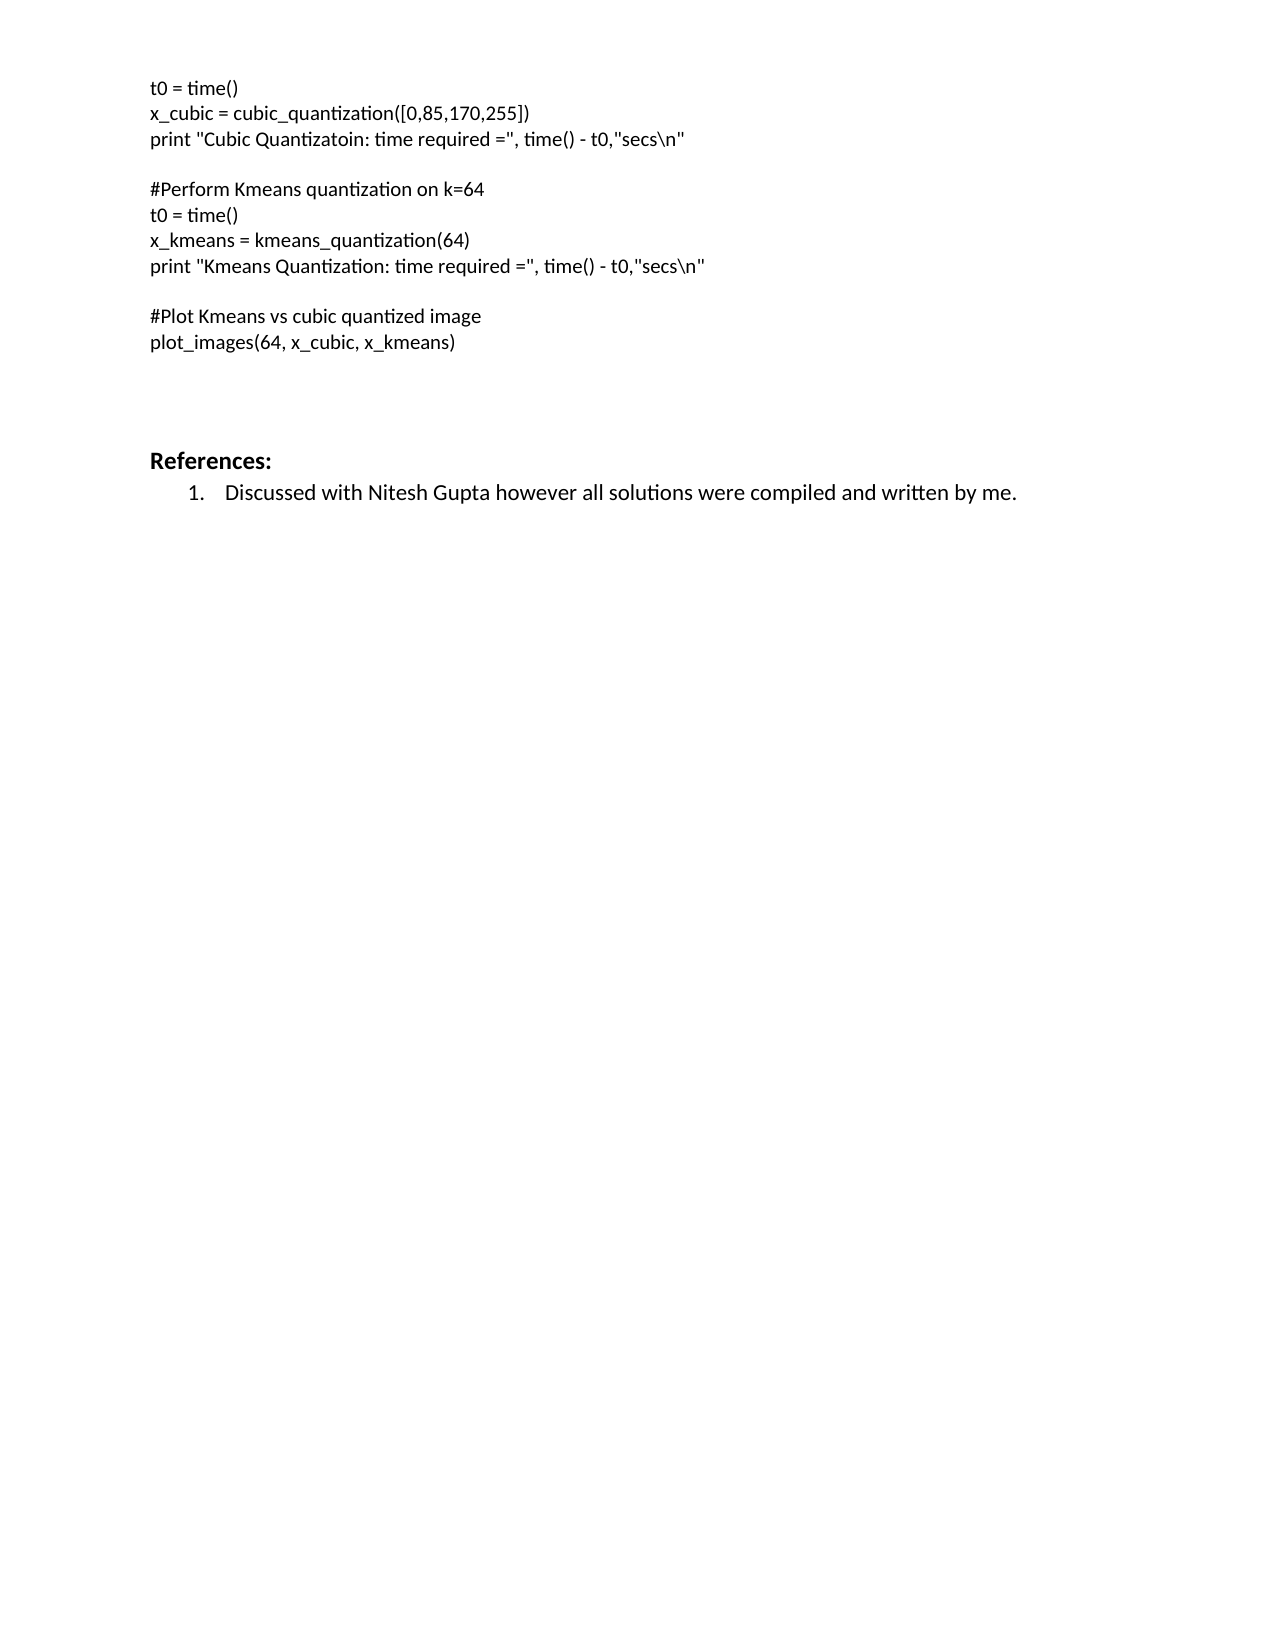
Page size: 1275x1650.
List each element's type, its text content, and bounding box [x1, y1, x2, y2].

list Discussed with Nitesh Gupta however all solutions were compiled and written by me. [187, 478, 1125, 506]
text t0 = time() [150, 75, 1125, 100]
text References: [150, 445, 1125, 476]
text #Plot Kmeans vs cubic quantized image [150, 304, 1125, 329]
text plot_images(64, x_cubic, x_kmeans) [150, 329, 1125, 354]
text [150, 253, 1125, 278]
text t0 = time() [150, 202, 1125, 227]
text #Perform Kmeans quantization on k=64 [150, 177, 1125, 202]
text print "Cubic Quantizatoin: time required =", time() - t0,"secs\n" [150, 126, 1125, 151]
text x_kmeans = kmeans_quantization(64) [150, 227, 1125, 253]
text x_cubic = cubic_quantization([0,85,170,255]) [150, 100, 1125, 126]
